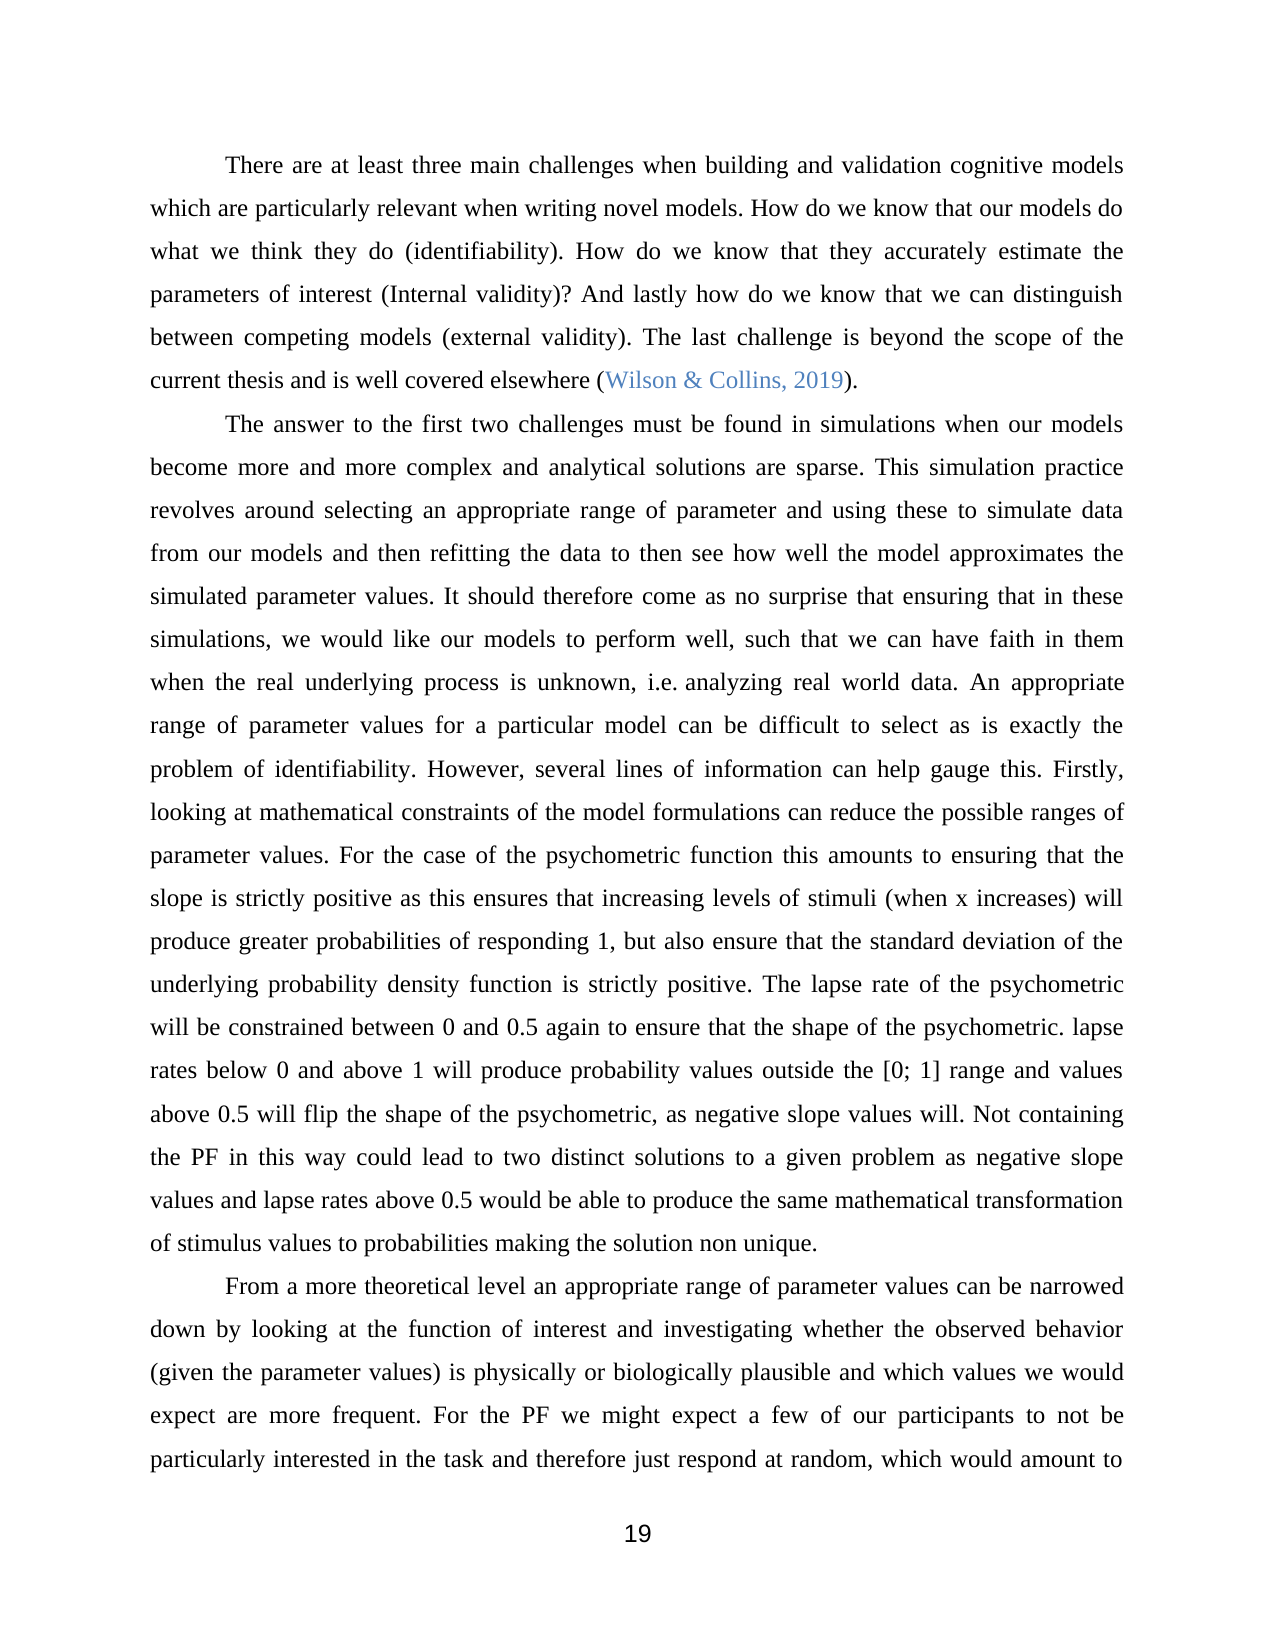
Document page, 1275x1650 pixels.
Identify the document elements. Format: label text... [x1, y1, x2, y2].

text There are at least three main challenges when building and validation cognitive models which are particularly relevant when writing novel models. How do we know that our models do what we think they do (identifiability). How do we know that they accurately estimate the parameters of interest (Internal validity)? And lastly how do we know that we can distinguish between competing models (external validity). The last challenge is beyond the scope of the current thesis and is well covered elsewhere (Wilson & Collins, 2019). [150, 150, 1125, 394]
text The answer to the first two challenges must be found in simulations when our models become more and more complex and analytical solutions are sparse. This simulation practice revolves around selecting an appropriate range of parameter and using these to simulate data from our models and then refitting the data to then see how well the model approximates the simulated parameter values. It should therefore come as no surprise that ensuring that in these simulations, we would like our models to perform well, such that we can have faith in them when the real underlying process is unknown, i.e. analyzing real world data. An appropriate range of parameter values for a particular model can be difficult to select as is exactly the problem of identifiability. However, several lines of information can help gauge this. Firstly, looking at mathematical constraints of the model formulations can reduce the possible ranges of parameter values. For the case of the psychometric function this amounts to ensuring that the slope is strictly positive as this ensures that increasing levels of stimuli (when x increases) will produce greater probabilities of responding 1, but also ensure that the standard deviation of the underlying probability density function is strictly positive. The lapse rate of the psychometric will be constrained between 0 and 0.5 again to ensure that the shape of the psychometric. lapse rates below 0 and above 1 will produce probability values outside the [0; 1] range and values above 0.5 will flip the shape of the psychometric, as negative slope values will. Not containing the PF in this way could lead to two distinct solutions to a given problem as negative slope values and lapse rates above 0.5 would be able to produce the same mathematical transformation of stimulus values to probabilities making the solution non unique. [150, 409, 1125, 1257]
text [150, 1271, 1125, 1472]
